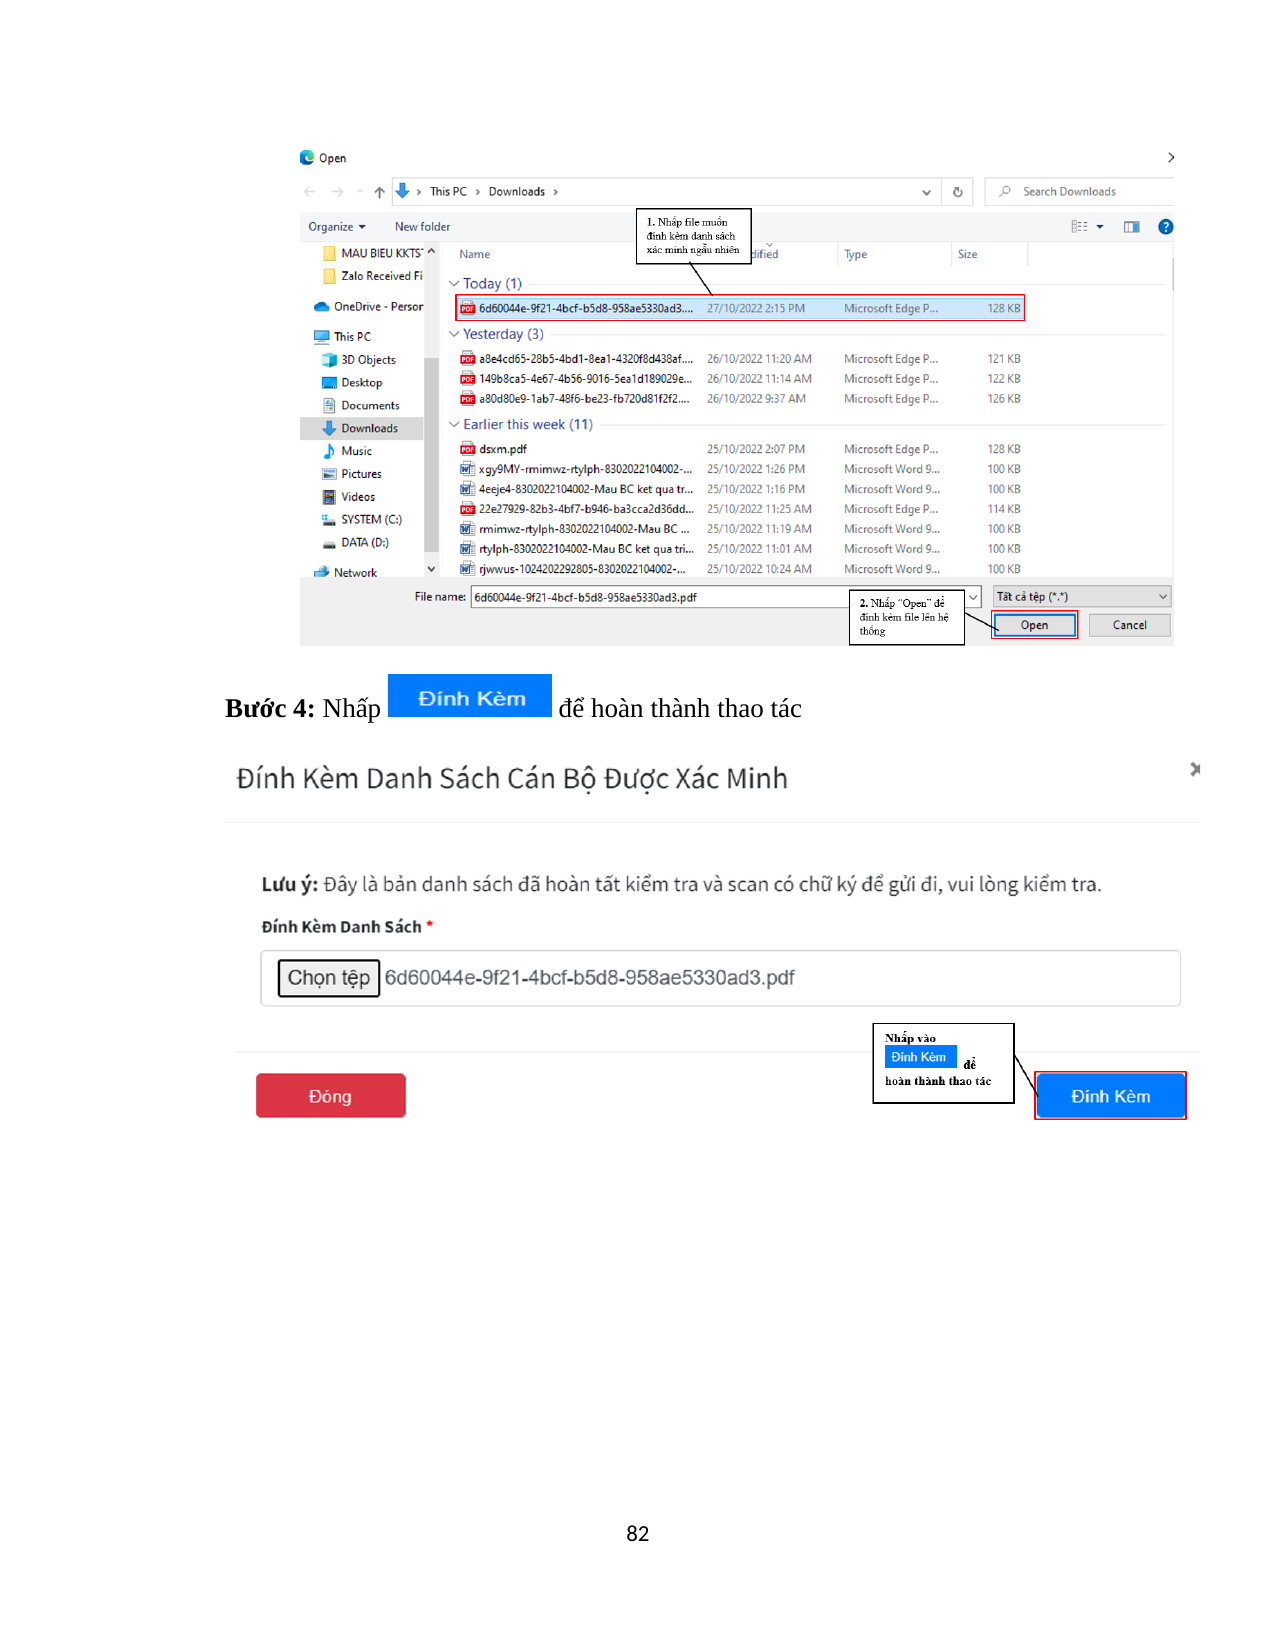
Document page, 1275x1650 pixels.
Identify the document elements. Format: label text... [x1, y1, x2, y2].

picture [300, 150, 1175, 650]
picture [225, 748, 1200, 1140]
picture [387, 674, 552, 717]
text Bước 4: Nhấp để hoàn thành thao tác [225, 675, 1125, 723]
